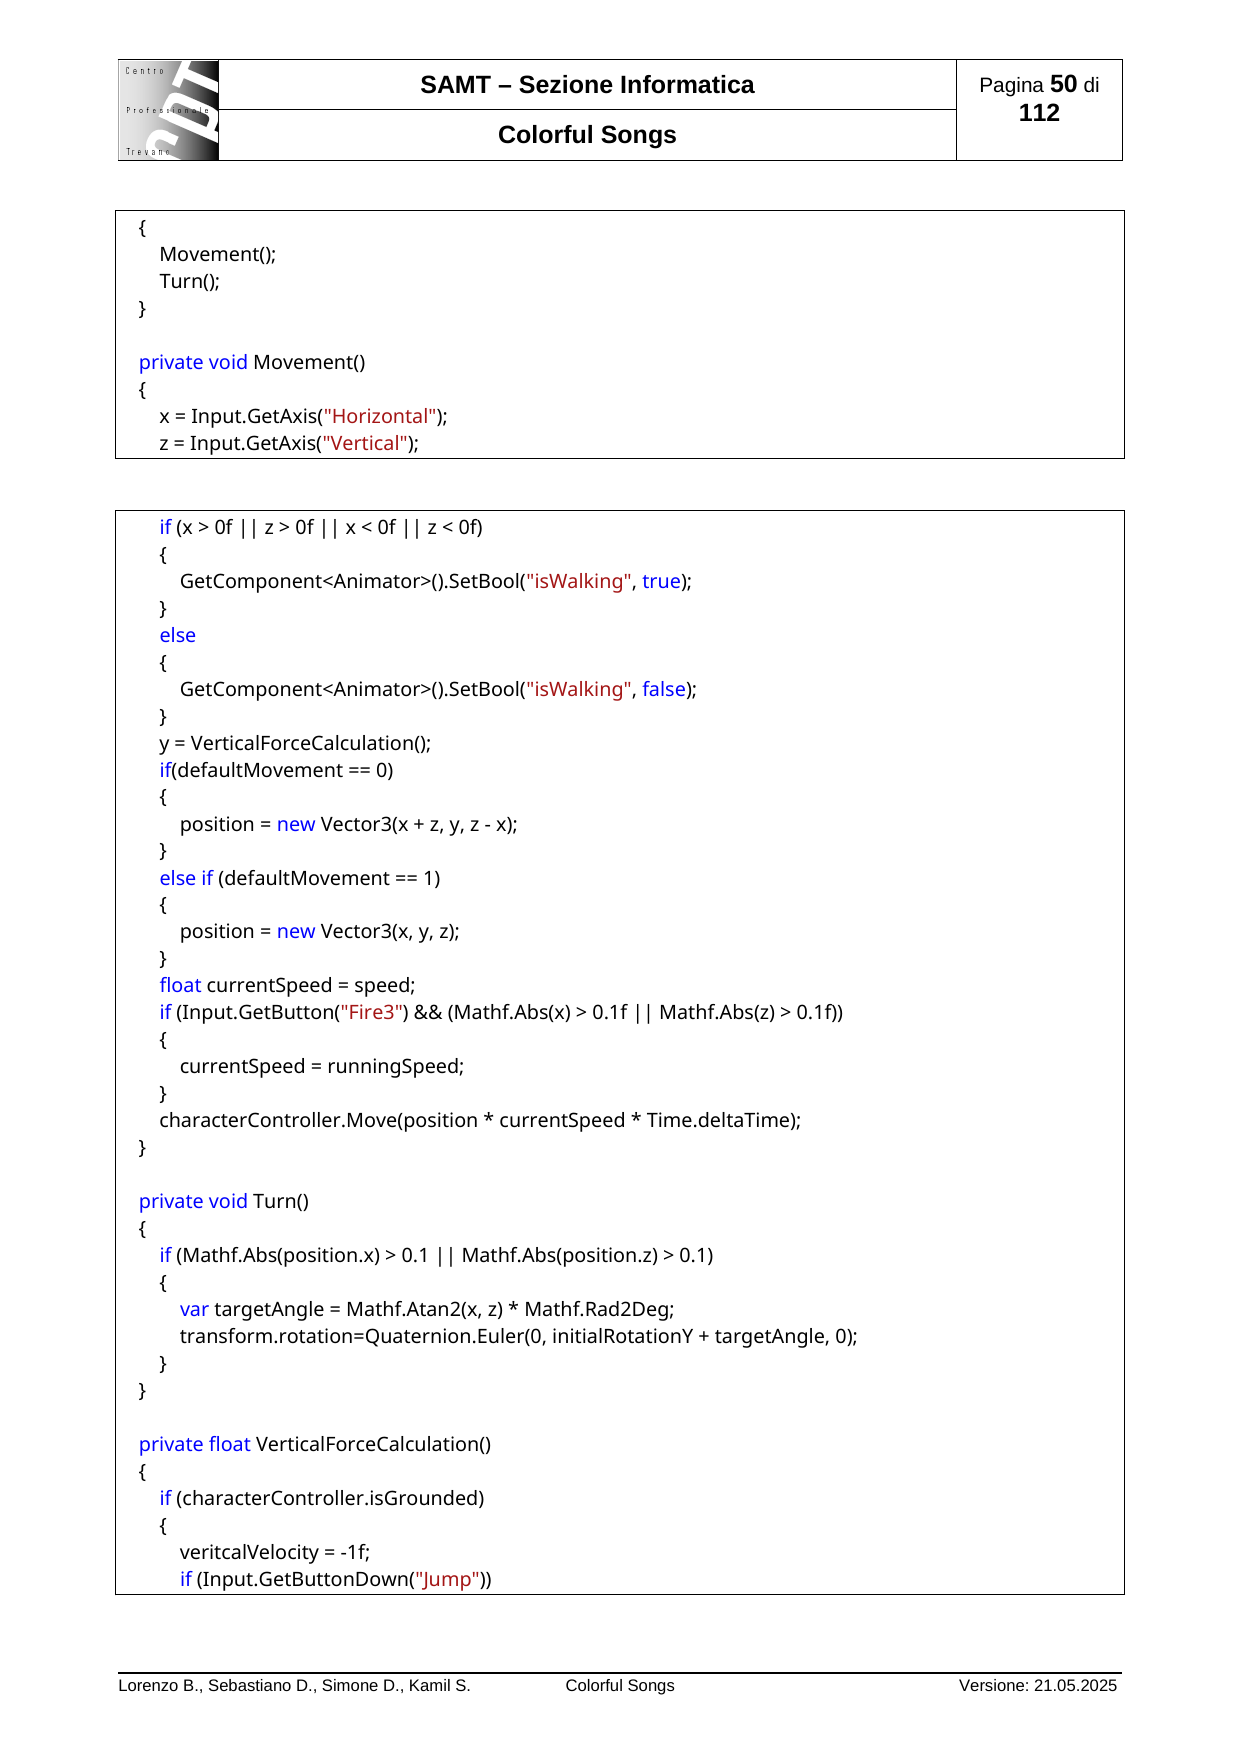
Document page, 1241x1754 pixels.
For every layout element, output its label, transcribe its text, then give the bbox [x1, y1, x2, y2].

text if (Mathf.Abs(position.x) > 0.1 || Mathf.Abs(position.z) > 0.1) [118, 1241, 1122, 1268]
text } [118, 702, 1122, 729]
text { [118, 1457, 1122, 1484]
text else if (defaultMovement == 1) [118, 864, 1122, 891]
text } [118, 1133, 1122, 1161]
text characterController.Move(position * currentSpeed * Time.deltaTime); [118, 1107, 1122, 1133]
text { [118, 1214, 1122, 1241]
text if (Input.GetButtonDown("Jump")) [116, 1562, 1124, 1594]
text { [118, 648, 1122, 675]
text } [118, 837, 1122, 864]
text Turn(); [118, 267, 1122, 294]
text { [116, 211, 1124, 240]
text } [118, 1376, 1122, 1403]
text var targetAngle = Mathf.Atan2(x, z) * Mathf.Rad2Deg; [118, 1295, 1122, 1322]
text { [118, 1026, 1122, 1053]
text if (Input.GetButton("Fire3") && (Mathf.Abs(x) > 0.1f || Mathf.Abs(z) > 0.1f)) [118, 999, 1122, 1026]
text } [118, 294, 1122, 321]
text transform.rotation=Quaternion.Euler(0, initialRotationY + targetAngle, 0); [118, 1322, 1122, 1349]
picture [118, 60, 219, 160]
text private void Movement() [118, 348, 1122, 375]
text GetComponent<Animator>().SetBool("isWalking", false); [118, 675, 1122, 702]
text { [118, 1268, 1122, 1295]
text else [118, 621, 1122, 648]
text position = new Vector3(x, y, z); [118, 918, 1122, 945]
text position = new Vector3(x + z, y, z - x); [118, 810, 1122, 837]
text if (x > 0f || z > 0f || x < 0f || z < 0f) [116, 511, 1124, 540]
text x = Input.GetAxis("Horizontal"); [118, 402, 1122, 426]
text { [118, 1511, 1122, 1538]
text GetComponent<Animator>().SetBool("isWalking", true); [118, 567, 1122, 594]
text { [118, 375, 1122, 402]
text } [118, 594, 1122, 621]
text y = VerticalForceCalculation(); [118, 729, 1122, 756]
text { [118, 891, 1122, 918]
text { [118, 540, 1122, 567]
text } [118, 1079, 1122, 1107]
text currentSpeed = runningSpeed; [118, 1053, 1122, 1079]
text veritcalVelocity = -1f; [118, 1538, 1122, 1562]
text private void Turn() [118, 1187, 1122, 1214]
text if(defaultMovement == 0) [118, 756, 1122, 783]
text z = Input.GetAxis("Vertical"); [116, 426, 1124, 458]
text } [118, 1349, 1122, 1376]
text } [118, 945, 1122, 972]
text { [118, 783, 1122, 810]
text if (characterController.isGrounded) [118, 1484, 1122, 1511]
text float currentSpeed = speed; [118, 972, 1122, 999]
text private float VerticalForceCalculation() [118, 1430, 1122, 1457]
text Movement(); [118, 240, 1122, 267]
